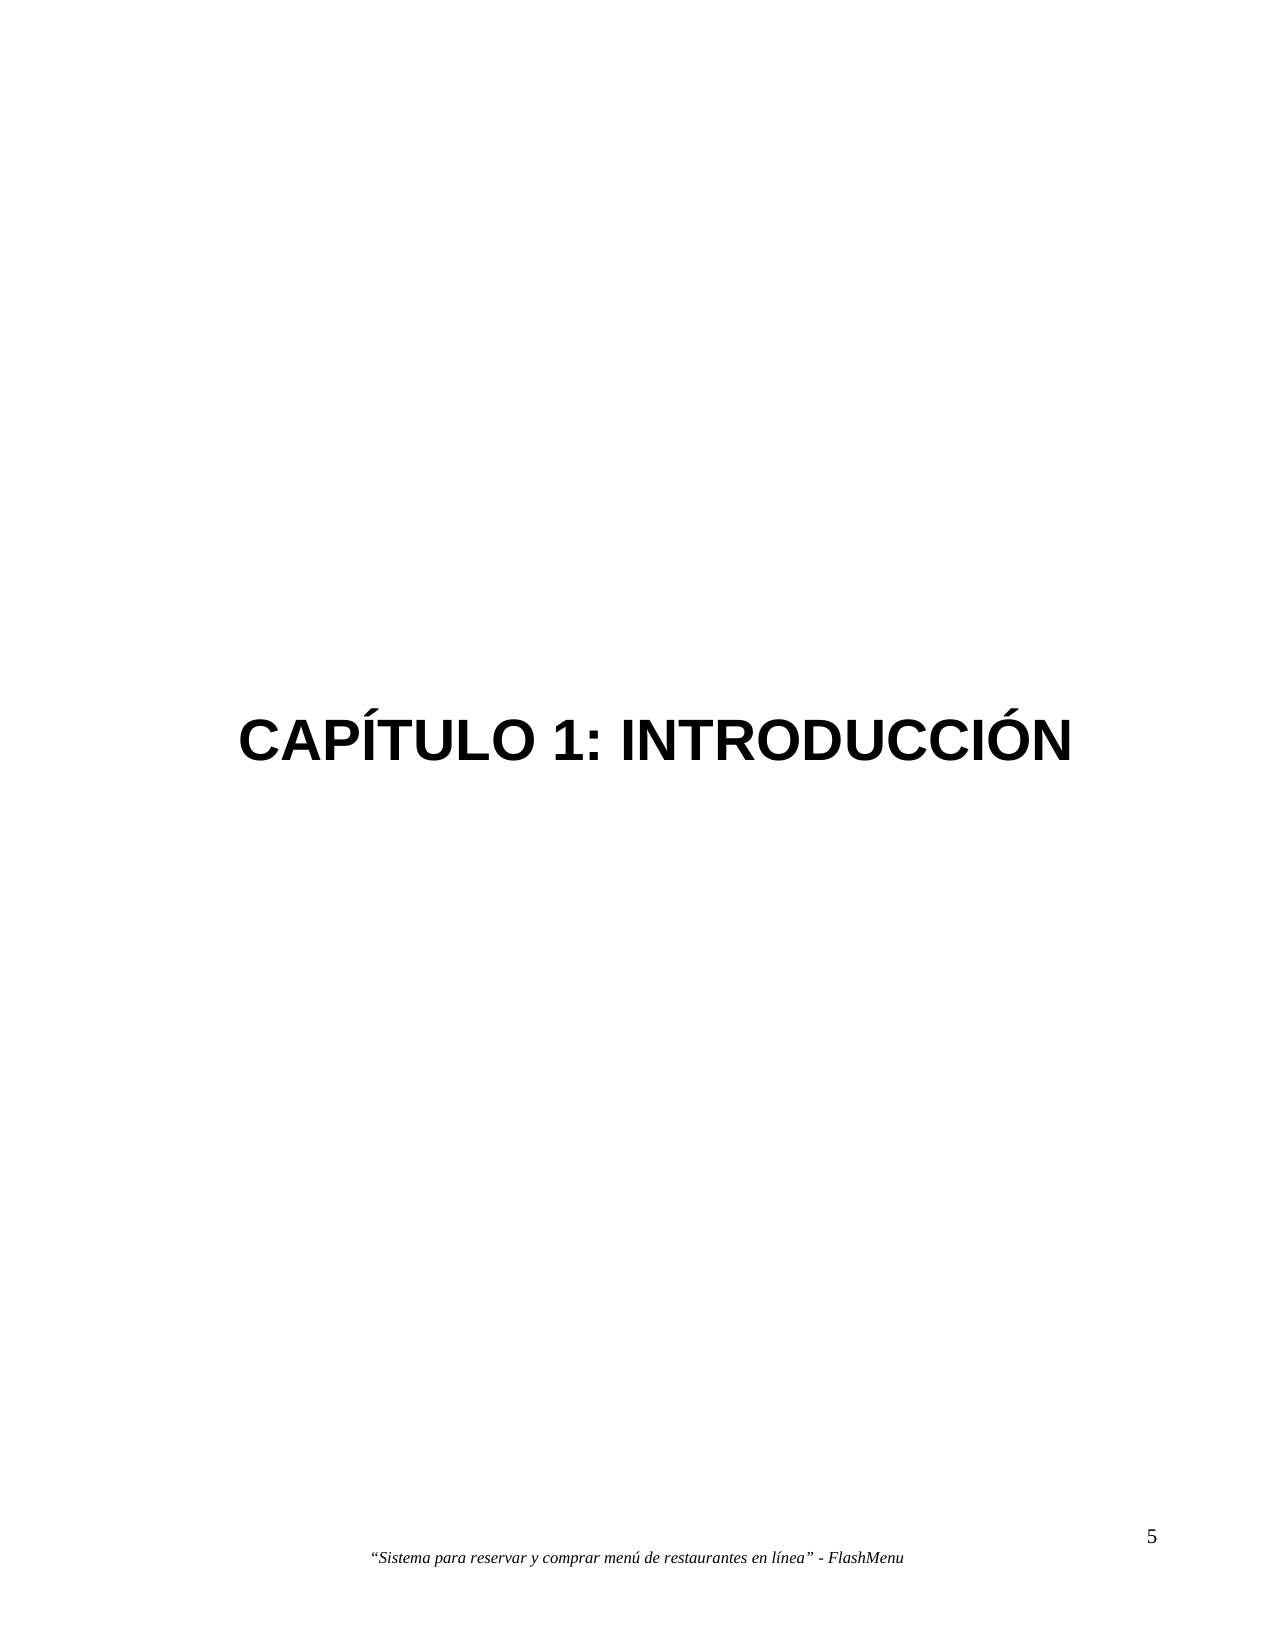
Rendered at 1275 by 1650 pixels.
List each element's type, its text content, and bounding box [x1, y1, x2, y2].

list CAPÍTULO 1: INTRODUCCIÓN [156, 705, 1157, 772]
